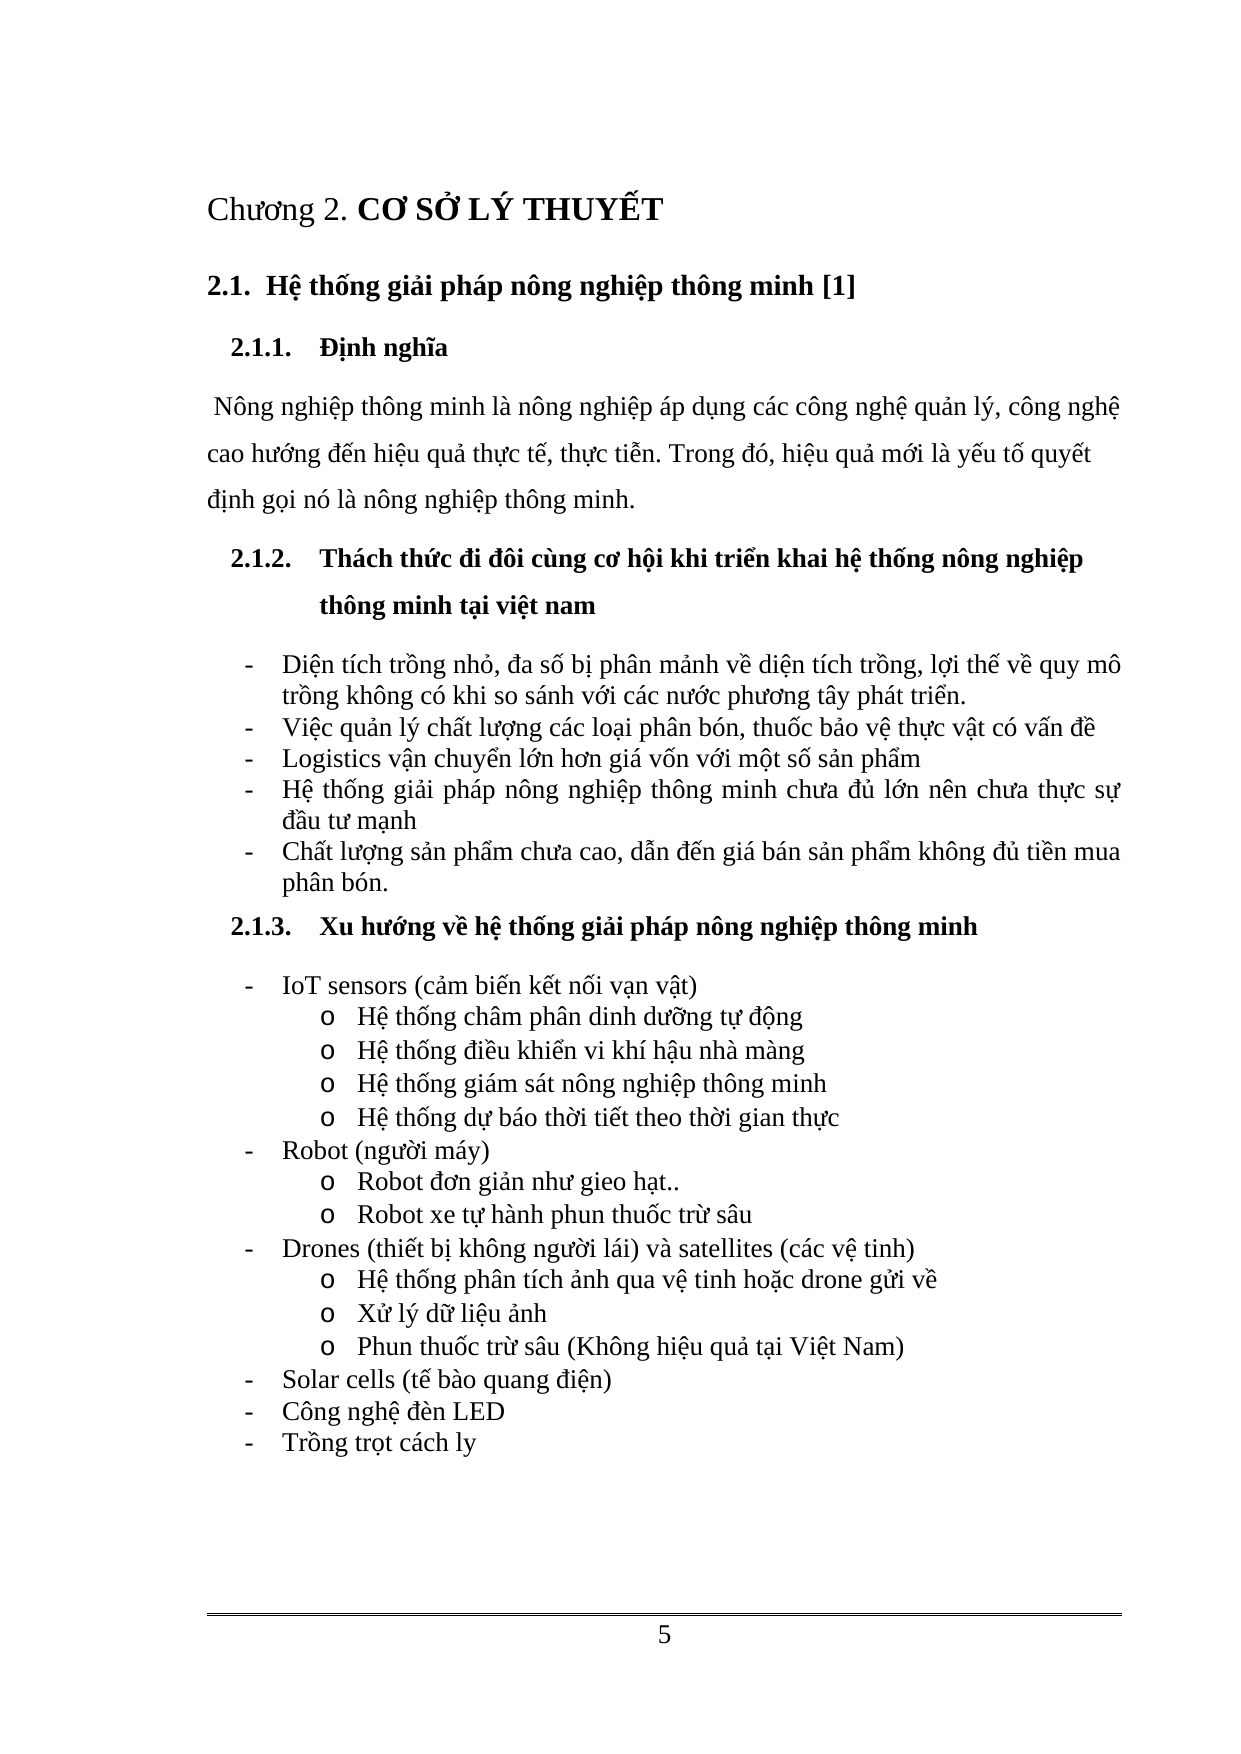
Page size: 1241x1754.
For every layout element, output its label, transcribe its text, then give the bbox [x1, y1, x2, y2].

list Trồng trọt cách ly [244, 1426, 1122, 1457]
subtitle Định nghĩa [230, 331, 1122, 362]
list Chất lượng sản phẩm chưa cao, dẫn đến giá bán sản phẩm không đủ tiền mua phân bón. [244, 835, 1122, 897]
list Hệ thống giám sát nông nghiệp thông minh [319, 1067, 1122, 1101]
list Hệ thống giải pháp nông nghiệp thông minh chưa đủ lớn nên chưa thực sự đầu tư mạnh [244, 773, 1122, 835]
list IoT sensors (cảm biến kết nối vạn vật) [244, 969, 1122, 1000]
list Việc quản lý chất lượng các loại phân bón, thuốc bảo vệ thực vật có vấn đề [244, 711, 1122, 742]
list Hệ thống phân tích ảnh qua vệ tinh hoặc drone gửi về [319, 1263, 1122, 1297]
list Hệ thống châm phân dinh dưỡng tự động [319, 1000, 1122, 1034]
text Nông nghiệp thông minh là nông nghiệp áp dụng các công nghệ quản lý, công nghệ cao hướng đến hiệu quả thực tế, thực tiễn. Trong đó, hiệu quả mới là yếu tố quyết định gọi nó là nông nghiệp thông minh. [207, 390, 1122, 514]
list Solar cells (tế bào quang điện) [244, 1363, 1122, 1395]
list Diện tích trồng nhỏ, đa số bị phân mảnh về diện tích trồng, lợi thế về quy mô trồng không có khi so sánh với các nước phương tây phát triển. [244, 648, 1122, 711]
list Công nghệ đèn LED [244, 1395, 1122, 1426]
list Hệ thống dự báo thời tiết theo thời gian thực [319, 1101, 1122, 1134]
list Robot xe tự hành phun thuốc trừ sâu [319, 1199, 1122, 1232]
list Xử lý dữ liệu ảnh [319, 1297, 1122, 1330]
list Logistics vận chuyển lớn hơn giá vốn với một số sản phẩm [244, 742, 1122, 773]
list Robot đơn giản như gieo hạt.. [319, 1165, 1122, 1199]
subtitle Thách thức đi đôi cùng cơ hội khi triển khai hệ thống nông nghiệp thông minh tại việt nam [230, 542, 1122, 620]
list Hệ thống điều khiển vi khí hậu nhà màng [319, 1034, 1122, 1067]
subtitle Xu hướng về hệ thống giải pháp nông nghiệp thông minh [230, 910, 1122, 941]
subtitle CƠ SỞ LÝ THUYẾT [207, 190, 1122, 228]
list Phun thuốc trừ sâu (Không hiệu quả tại Việt Nam) [319, 1330, 1122, 1363]
list Robot (người máy) [244, 1134, 1122, 1165]
list Drones (thiết bị không người lái) và satellites (các vệ tinh) [244, 1232, 1122, 1263]
subtitle Hệ thống giải pháp nông nghiệp thông minh [207, 268, 1122, 302]
